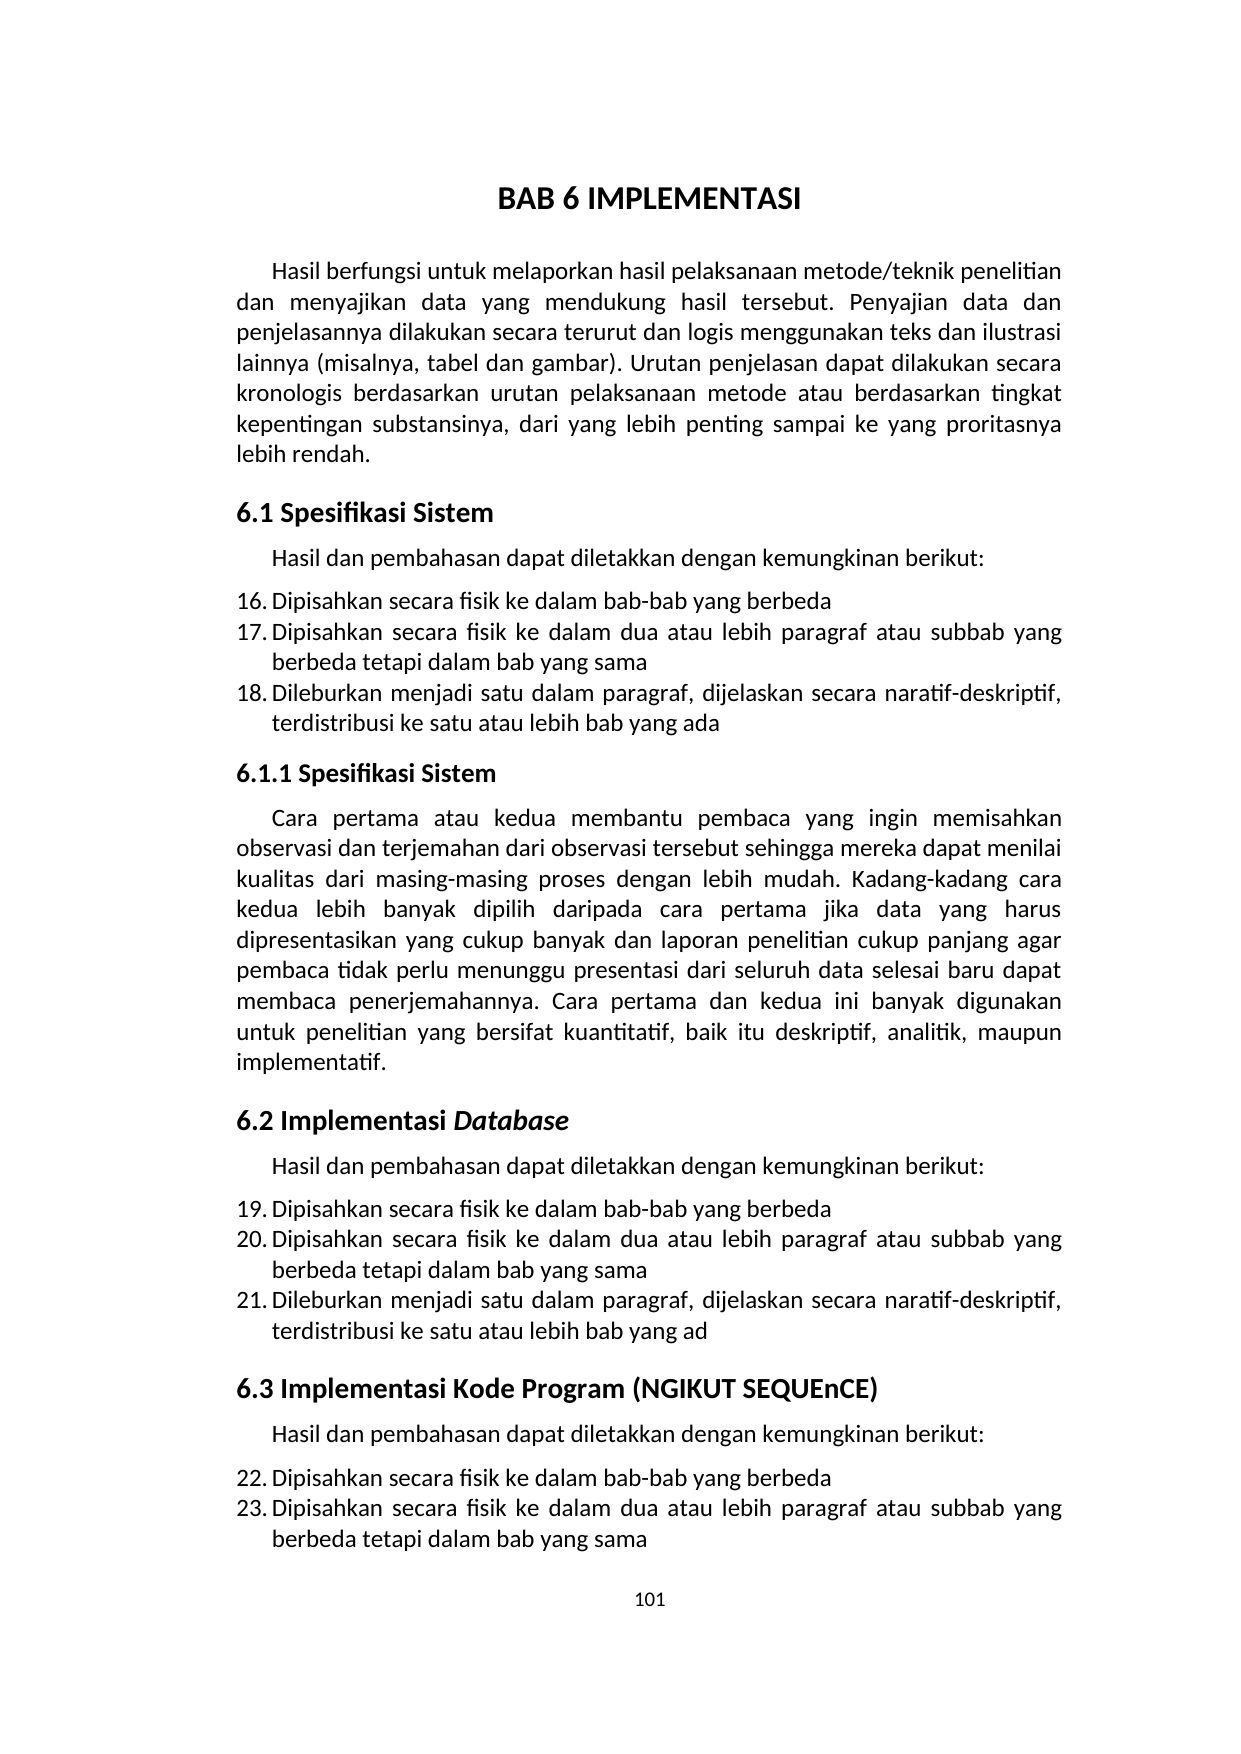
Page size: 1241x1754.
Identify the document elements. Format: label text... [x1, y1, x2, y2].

text Cara pertama atau kedua membantu pembaca yang ingin memisahkan observasi dan terjemahan dari observasi tersebut sehingga mereka dapat menilai kualitas dari masing-masing proses dengan lebih mudah. Kadang-kadang cara kedua lebih banyak dipilih daripada cara pertama jika data yang harus dipresentasikan yang cukup banyak dan laporan penelitian cukup panjang agar pembaca tidak perlu menunggu presentasi dari seluruh data selesai baru dapat membaca penerjemahannya. Cara pertama dan kedua ini banyak digunakan untuk penelitian yang bersifat kuantitatif, baik itu deskriptif, analitik, maupun implementatif. [236, 802, 1063, 1077]
subtitle Implementasi Kode Program (NGIKUT SEQUEnCE) [236, 1371, 1063, 1406]
list Dipisahkan secara fisik ke dalam dua atau lebih paragraf atau subbab yang berbeda tetapi dalam bab yang sama [236, 1223, 1063, 1284]
text Hasil berfungsi untuk melaporkan hasil pelaksanaan metode/teknik penelitian dan menyajikan data yang mendukung hasil tersebut. Penyajian data dan penjelasannya dilakukan secara terurut dan logis menggunakan teks dan ilustrasi lainnya (misalnya, tabel dan gambar). Urutan penjelasan dapat dilakukan secara kronologis berdasarkan urutan pelaksanaan metode atau berdasarkan tingkat kepentingan substansinya, dari yang lebih penting sampai ke yang proritasnya lebih rendah. [236, 255, 1063, 469]
text Hasil dan pembahasan dapat diletakkan dengan kemungkinan berikut: [236, 1419, 1063, 1449]
subtitle Spesifikasi Sistem [236, 494, 1063, 530]
list Dileburkan menjadi satu dalam paragraf, dijelaskan secara naratif-deskriptif, terdistribusi ke satu atau lebih bab yang ada [236, 677, 1063, 738]
text Hasil dan pembahasan dapat diletakkan dengan kemungkinan berikut: [236, 542, 1063, 573]
list Dipisahkan secara fisik ke dalam bab-bab yang berbeda [236, 1462, 1063, 1492]
list Dileburkan menjadi satu dalam paragraf, dijelaskan secara naratif-deskriptif, terdistribusi ke satu atau lebih bab yang ad [236, 1284, 1063, 1346]
subtitle Implementasi Database [236, 1102, 1063, 1137]
list Dipisahkan secara fisik ke dalam bab-bab yang berbeda [236, 585, 1063, 616]
list Dipisahkan secara fisik ke dalam dua atau lebih paragraf atau subbab yang berbeda tetapi dalam bab yang sama [236, 1492, 1063, 1553]
subtitle Spesifikasi Sistem [236, 757, 1063, 789]
subtitle IMPLEMENTASI [236, 177, 1063, 218]
list Dipisahkan secara fisik ke dalam bab-bab yang berbeda [236, 1193, 1063, 1223]
list Dipisahkan secara fisik ke dalam dua atau lebih paragraf atau subbab yang berbeda tetapi dalam bab yang sama [236, 616, 1063, 677]
text Hasil dan pembahasan dapat diletakkan dengan kemungkinan berikut: [236, 1150, 1063, 1180]
